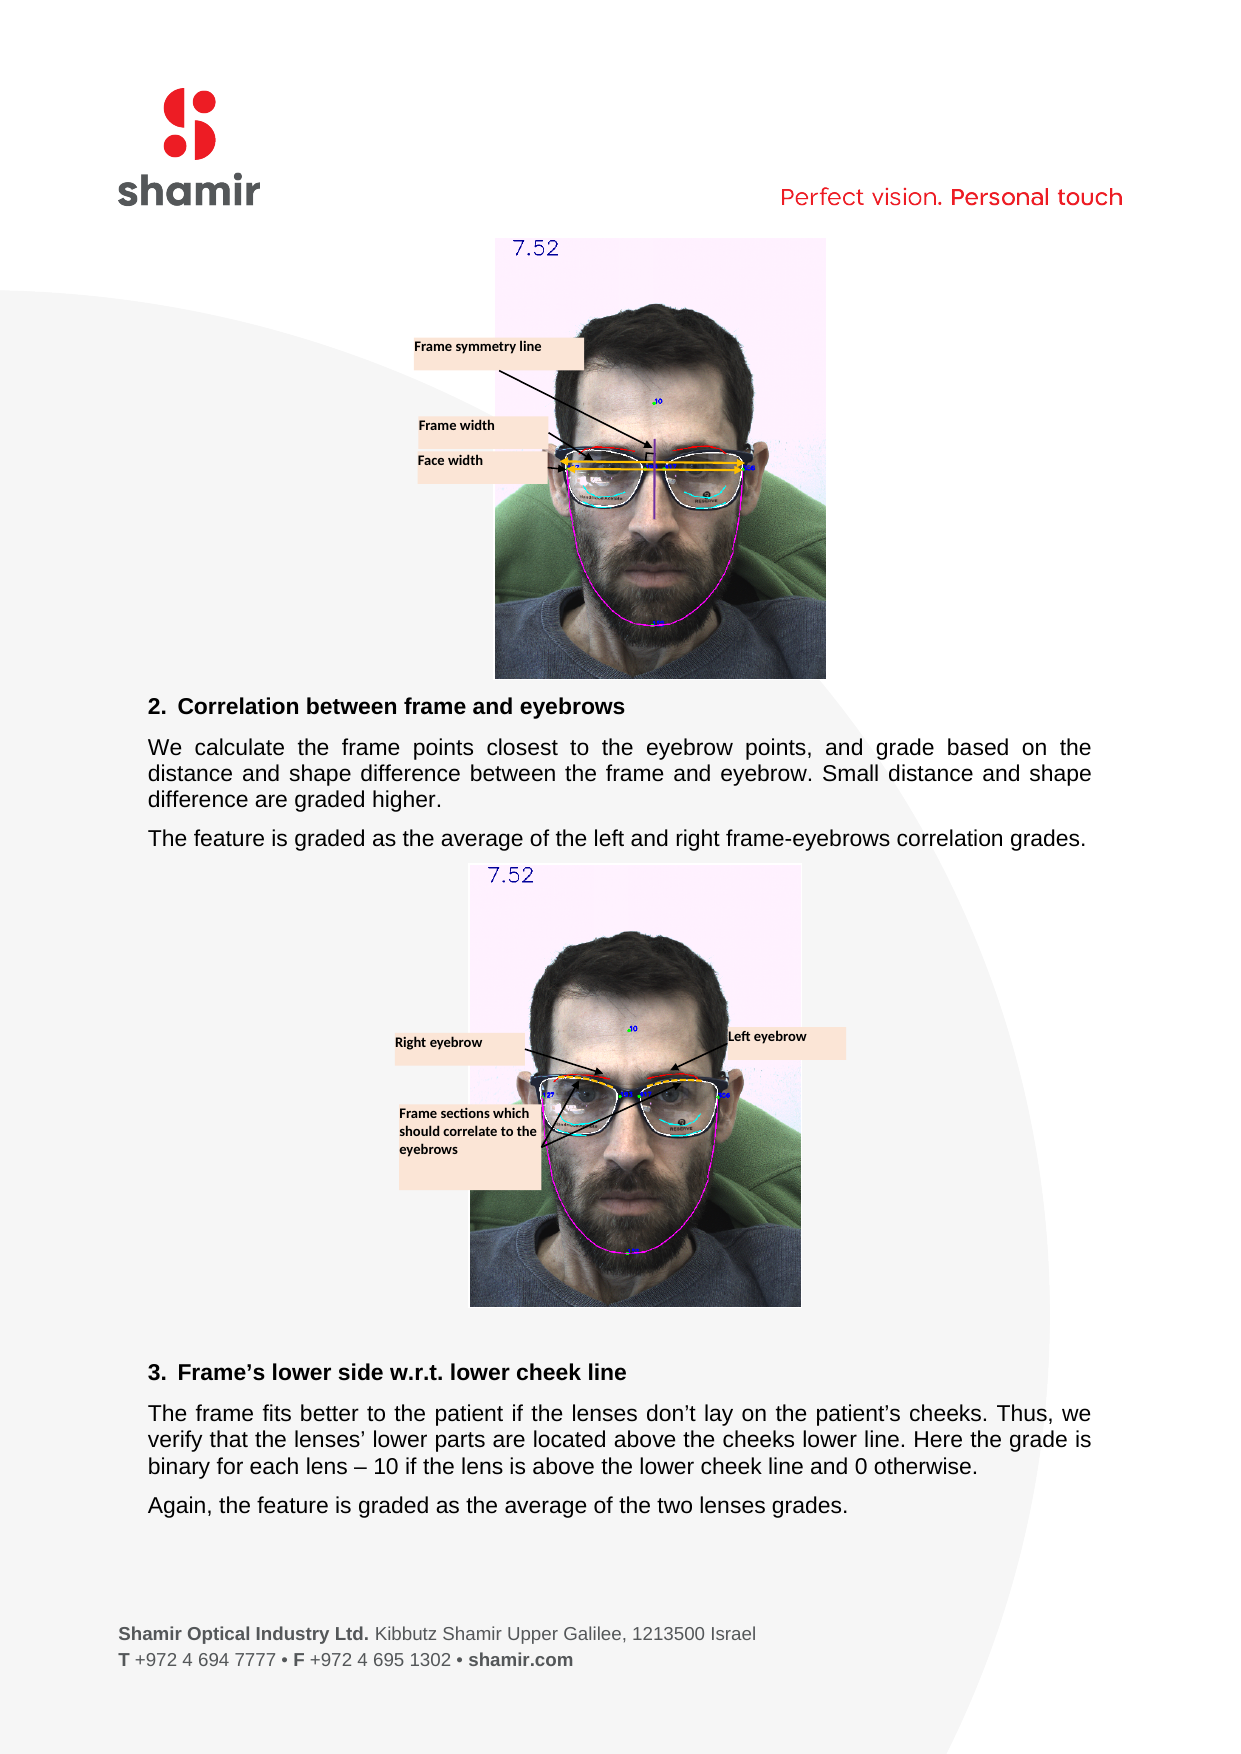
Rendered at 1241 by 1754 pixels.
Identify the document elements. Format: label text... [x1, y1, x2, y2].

picture [118, 88, 260, 208]
list Correlation between frame and eyebrows [148, 693, 1093, 719]
text The frame fits better to the patient if the lenses don’t lay on the patient’s cheeks. Thus, we verify that the lenses’ lower parts are located above the cheeks lower line. Here the grade is binary for each lens – 10 if the lens is above the lower cheek line and 0 otherwise. [148, 1400, 1093, 1479]
text The feature is graded as the average of the left and right frame-eyebrows correlation grades. [148, 825, 1093, 851]
picture [780, 179, 1123, 215]
text Again, the feature is graded as the average of the two lenses grades. [148, 1492, 1093, 1518]
list Frame’s lower side w.r.t. lower cheek line [148, 1359, 1093, 1386]
picture [0, 236, 1241, 1754]
text We calculate the frame points closest to the eyebrow points, and grade based on the distance and shape difference between the frame and eyebrow. Small distance and shape difference are graded higher. [148, 733, 1093, 813]
